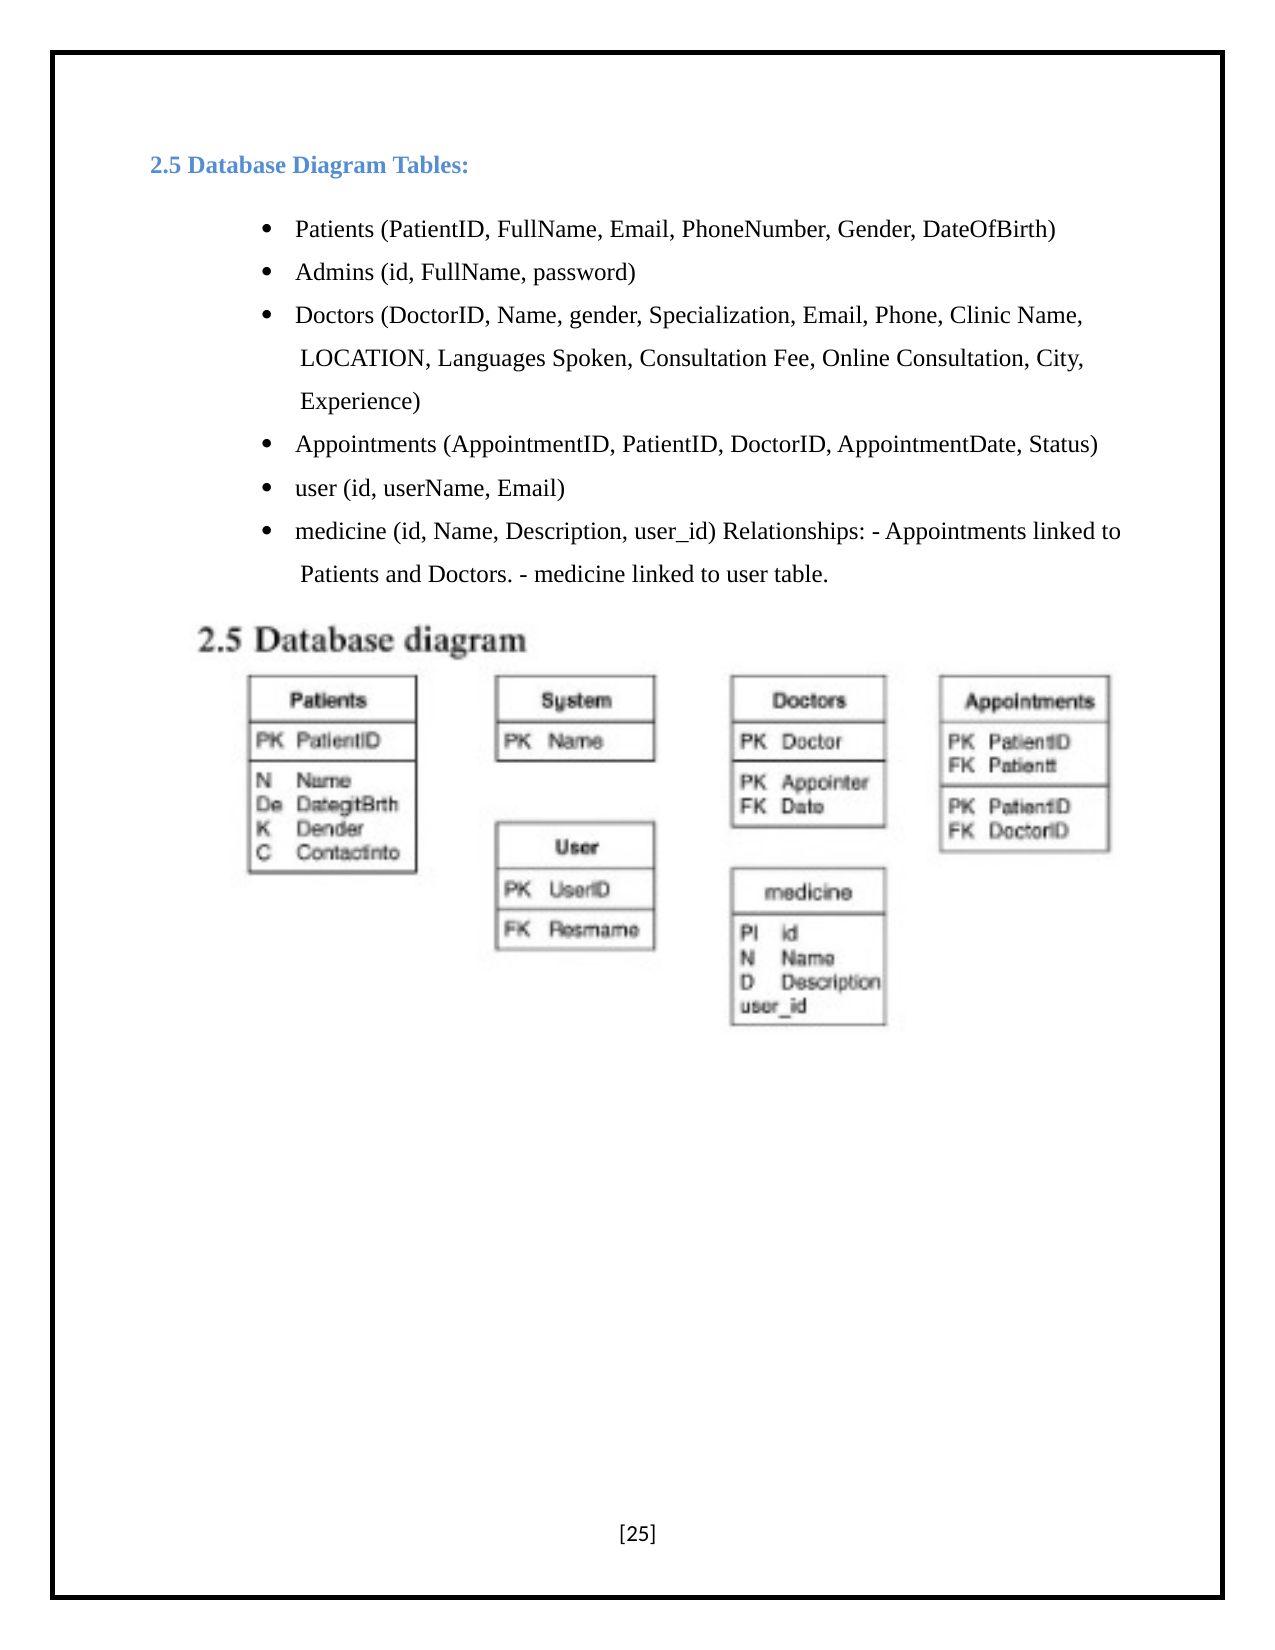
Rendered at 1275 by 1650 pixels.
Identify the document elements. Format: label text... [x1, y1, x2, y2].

picture [150, 622, 1121, 1037]
list user (id, userName, Email) [262, 473, 1125, 501]
list Doctors (DoctorID, Name, gender, Specialization, Email, Phone, Clinic Name, LOCATION, Languages Spoken, Consultation Fee, Online Consultation, City, Experience) [262, 300, 1125, 415]
list Appointments (AppointmentID, PatientID, DoctorID, AppointmentDate, Status) [262, 429, 1125, 458]
list Admins (id, FullName, password) [262, 257, 1125, 286]
list Patients (PatientID, FullName, Email, PhoneNumber, Gender, DateOfBirth) [262, 214, 1125, 243]
text 2.5 Database Diagram Tables: [150, 150, 1125, 179]
list medicine (id, Name, Description, user_id) Relationships: - Appointments linked to Patients and Doctors. - medicine linked to user table. [262, 516, 1125, 588]
